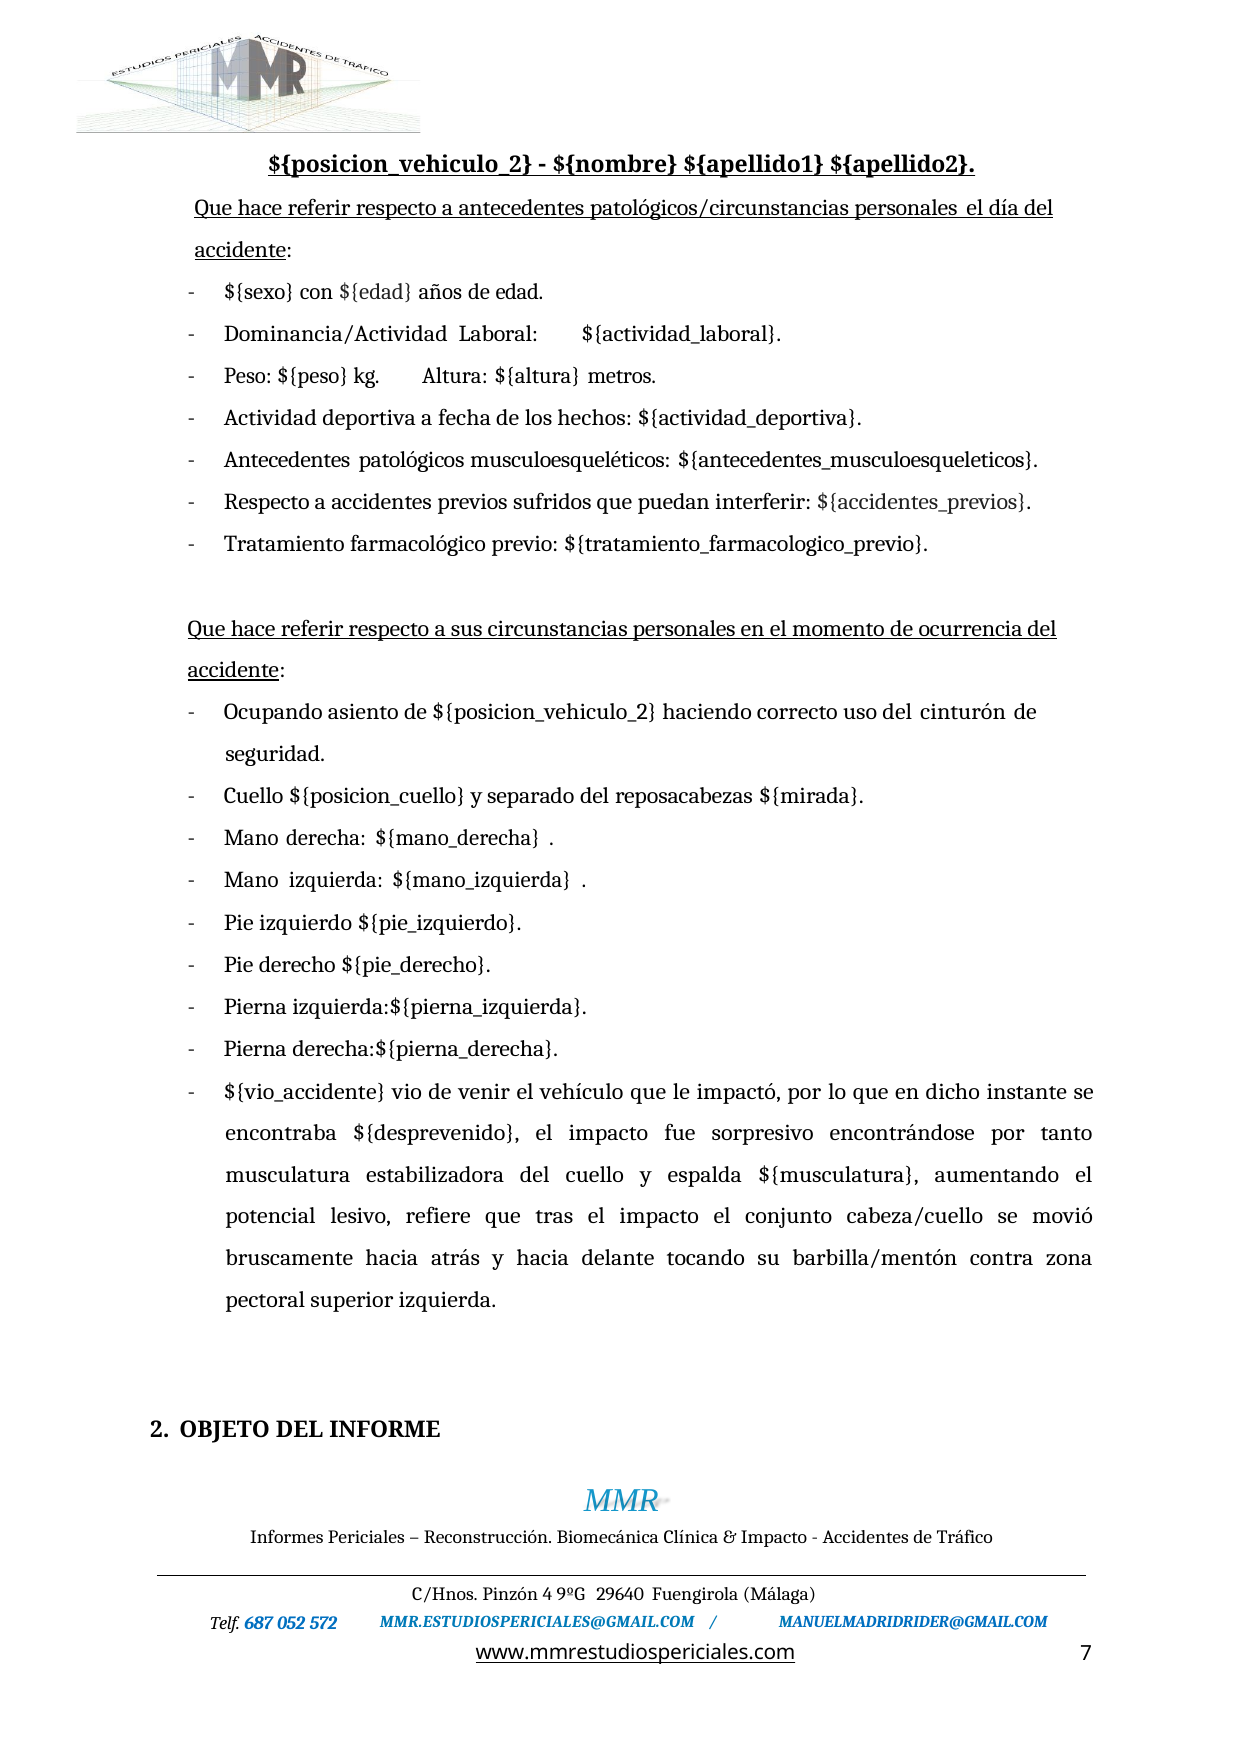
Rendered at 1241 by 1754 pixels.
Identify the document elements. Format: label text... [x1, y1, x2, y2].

text ${posicion_vehiculo_2} - ${nombre} ${apellido1} ${apellido2}. [134, 146, 1109, 180]
list Pie izquierdo ${pie_izquierdo}. [187, 910, 1152, 936]
list Peso: ${peso} kg. Altura: ${altura} metros. [187, 362, 1152, 389]
list Mano derecha: ${mano_derecha} . [187, 825, 1152, 851]
list Actividad deportiva a fecha de los hechos: ${actividad_deportiva}. [187, 405, 1152, 432]
list ${sexo} con ${edad} años de edad. [187, 278, 1152, 305]
list Pierna izquierda:${pierna_izquierda}. [187, 994, 1152, 1020]
list Dominancia/Actividad Laboral: ${actividad_laboral}. [187, 320, 1152, 347]
list ${vio_accidente} vio de venir el vehículo que le impactó, por lo que en dicho instante se encontraba ${desprevenido}, el impacto fue sorpresivo encontrándose por tanto musculatura estabilizadora del cuello y espalda ${musculatura}, aumentando el potencial lesivo, refiere que tras el impacto el conjunto cabeza/cuello se movió bruscamente hacia atrás y hacia delante tocando su barbilla/mentón contra zona pectoral superior izquierda. [187, 1078, 1094, 1313]
list Respecto a accidentes previos sufridos que puedan interferir: ${accidentes_previos}. [187, 489, 1152, 516]
text Que hace referir respecto a sus circunstancias personales en el momento de ocurrencia del accidente: [187, 616, 1152, 683]
list Mano izquierda: ${mano_izquierda} . [187, 867, 1152, 893]
list Ocupando asiento de ${posicion_vehiculo_2} haciendo correcto uso del cinturón de seguridad. [187, 699, 1094, 767]
list Cuello ${posicion_cuello} y separado del reposacabezas ${mirada}. [187, 783, 1152, 809]
list Pie derecho ${pie_derecho}. [187, 952, 1152, 978]
list Antecedentes patológicos musculoesqueléticos: ${antecedentes_musculoesqueleticos}. [187, 447, 1152, 473]
list Pierna derecha:${pierna_derecha}. [187, 1036, 1152, 1062]
subtitle OBJETO DEL INFORME [150, 1413, 1152, 1444]
list Tratamiento farmacológico previo: ${tratamiento_farmacologico_previo}. [187, 531, 1152, 557]
picture [581, 1496, 672, 1509]
text Que hace referir respecto a antecedentes patológicos/circunstancias personales el día del accidente: [194, 194, 1152, 263]
picture [76, 32, 421, 133]
